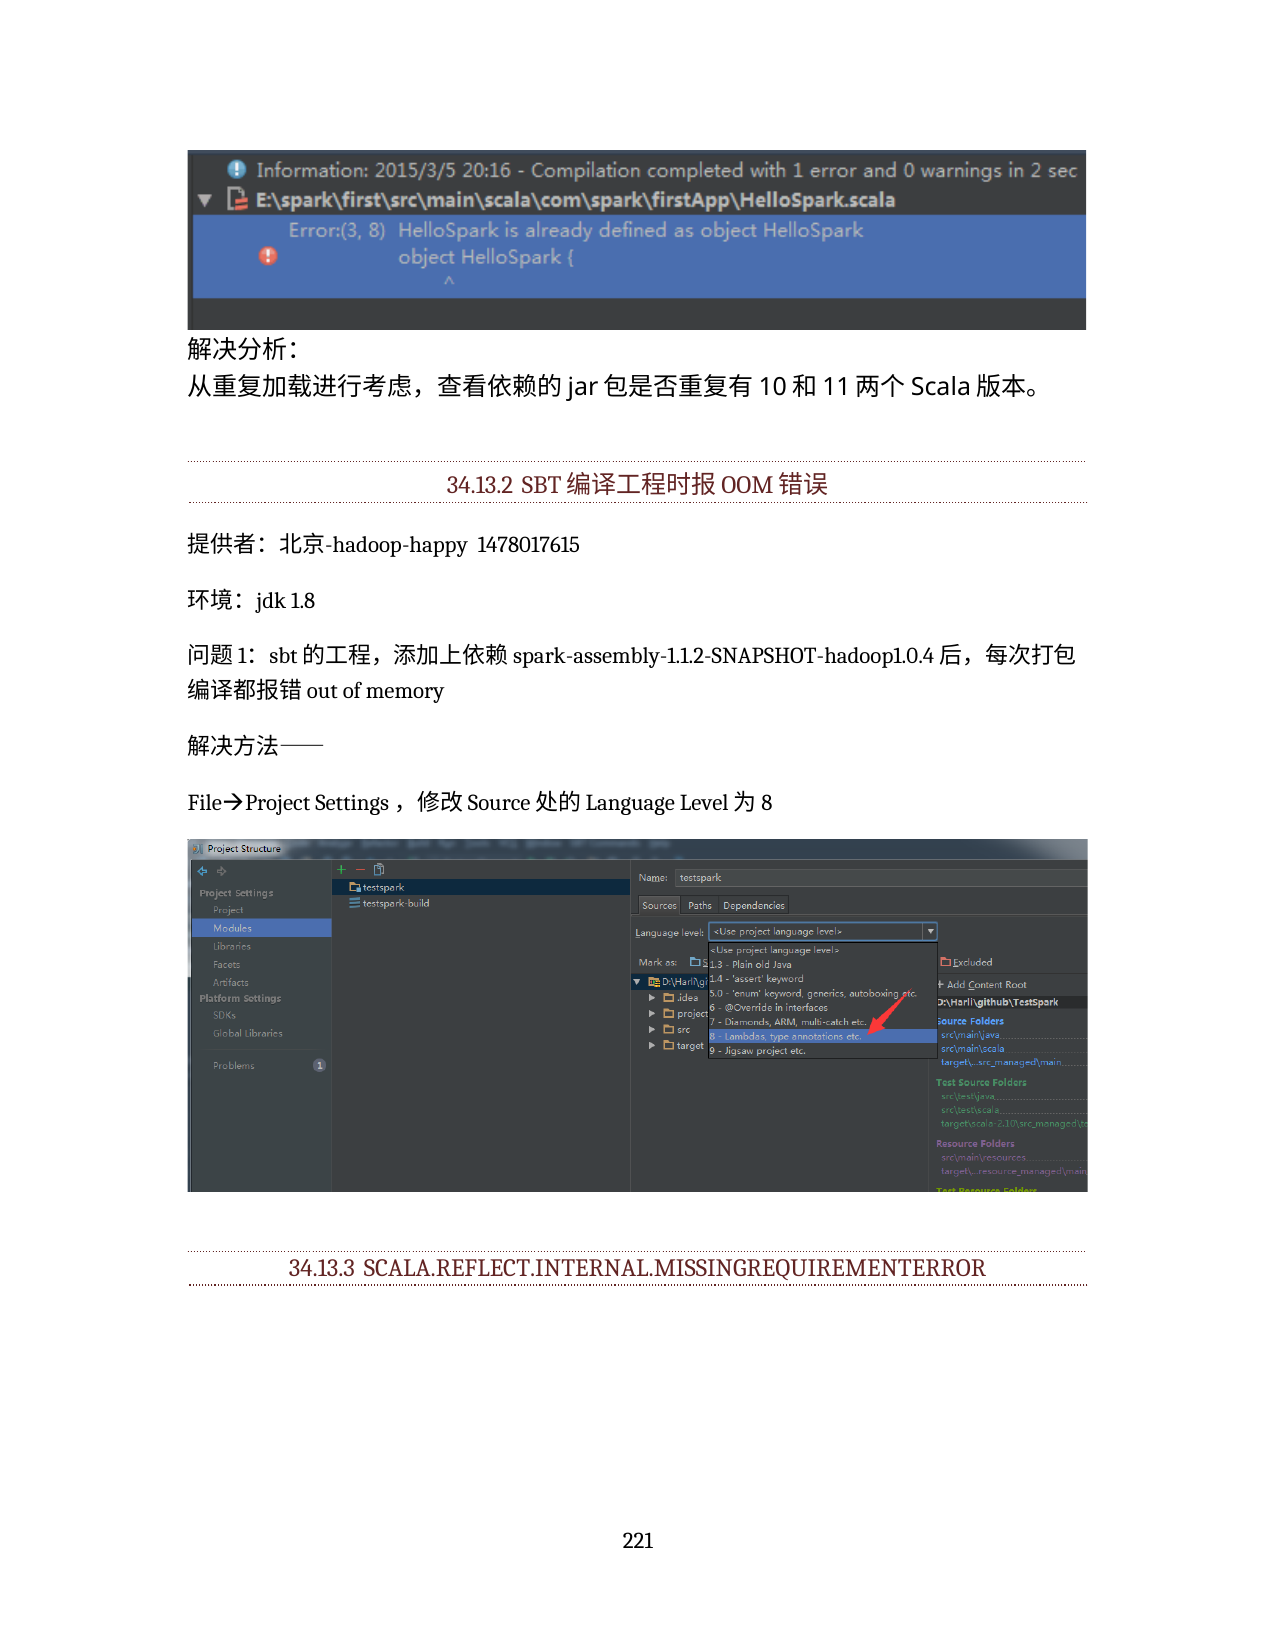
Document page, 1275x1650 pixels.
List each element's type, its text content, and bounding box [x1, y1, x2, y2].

picture [187, 150, 1087, 330]
subtitle scala.reflect.internal.MissingRequirementError [187, 1251, 1087, 1286]
text FileProject Settings ，修改Source处的Language Level 为8 [187, 783, 1087, 817]
text 提供者：北京-hadoop-happy 1478017615 [187, 526, 1087, 559]
text 环境：jdk 1.8 [187, 582, 1087, 615]
text 问题1：sbt的工程，添加上依赖spark-assembly-1.1.2-SNAPSHOT-hadoop1.0.4后，每次打包编译都报错out of memory [187, 637, 1087, 705]
subtitle sbt编译工程时报OOM错误 [187, 461, 1087, 503]
text 解决分析： [187, 330, 1087, 366]
text 从重复加载进行考虑，查看依赖的jar包是否重复有10和11两个Scala版本。 [187, 366, 1087, 402]
text 解决方法—— [187, 728, 1087, 761]
picture [187, 839, 1088, 1192]
